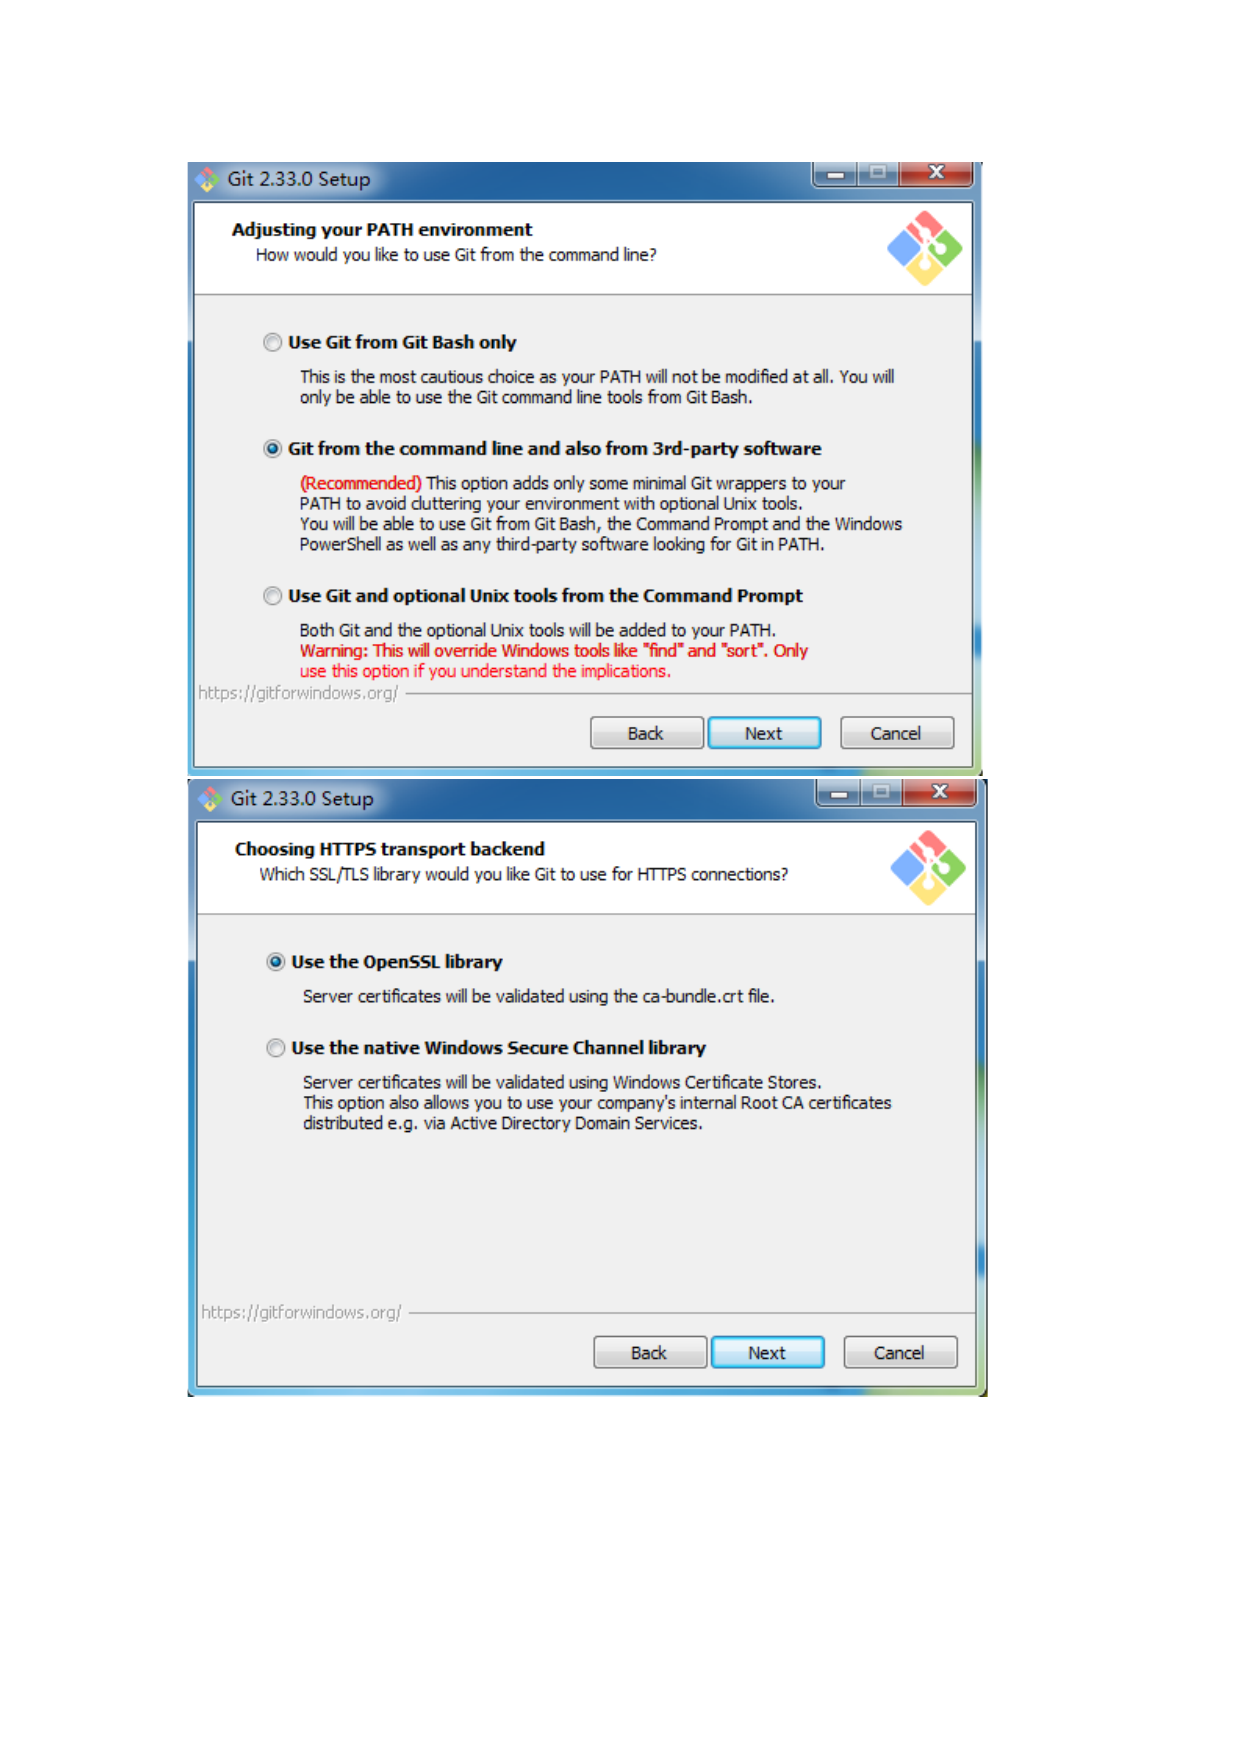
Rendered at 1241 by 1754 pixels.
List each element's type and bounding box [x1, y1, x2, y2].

picture [187, 162, 983, 776]
picture [187, 779, 988, 1397]
